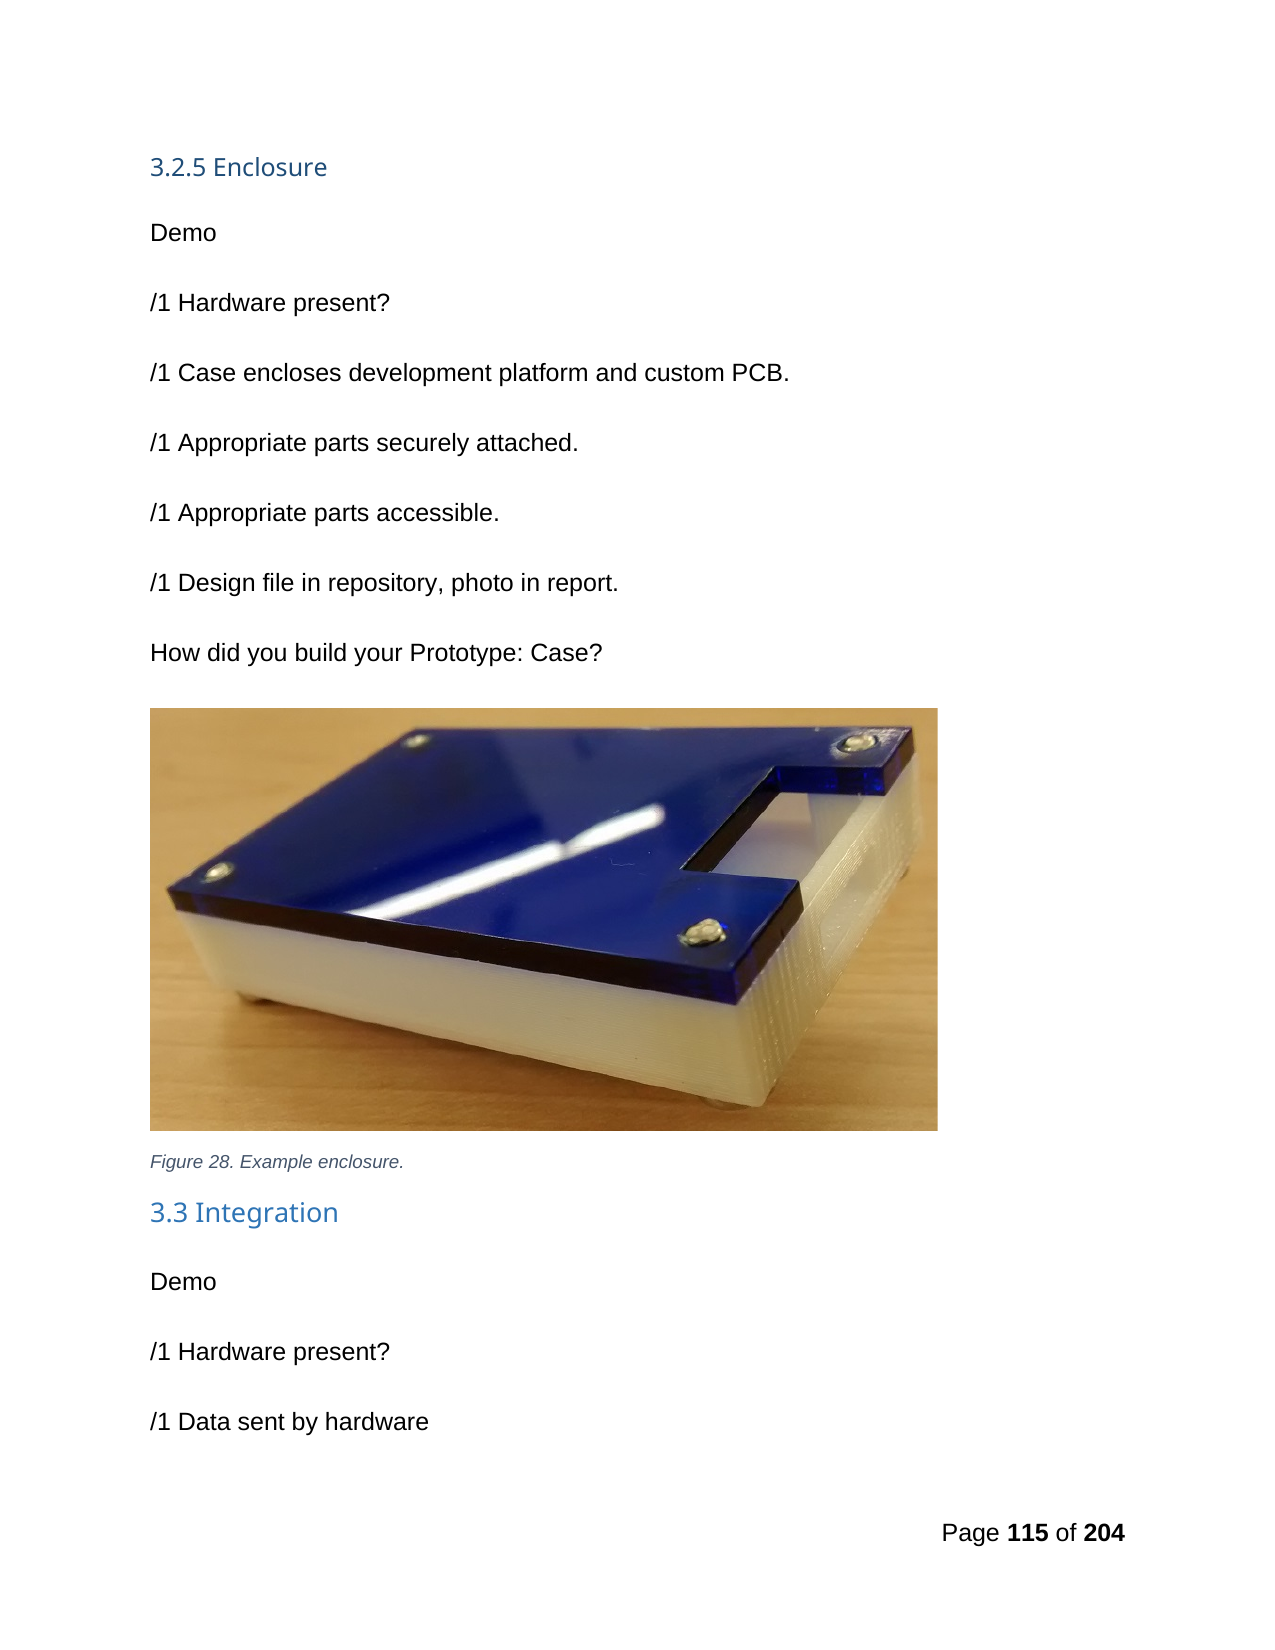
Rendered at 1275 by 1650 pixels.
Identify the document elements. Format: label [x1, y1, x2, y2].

picture [150, 708, 938, 1131]
